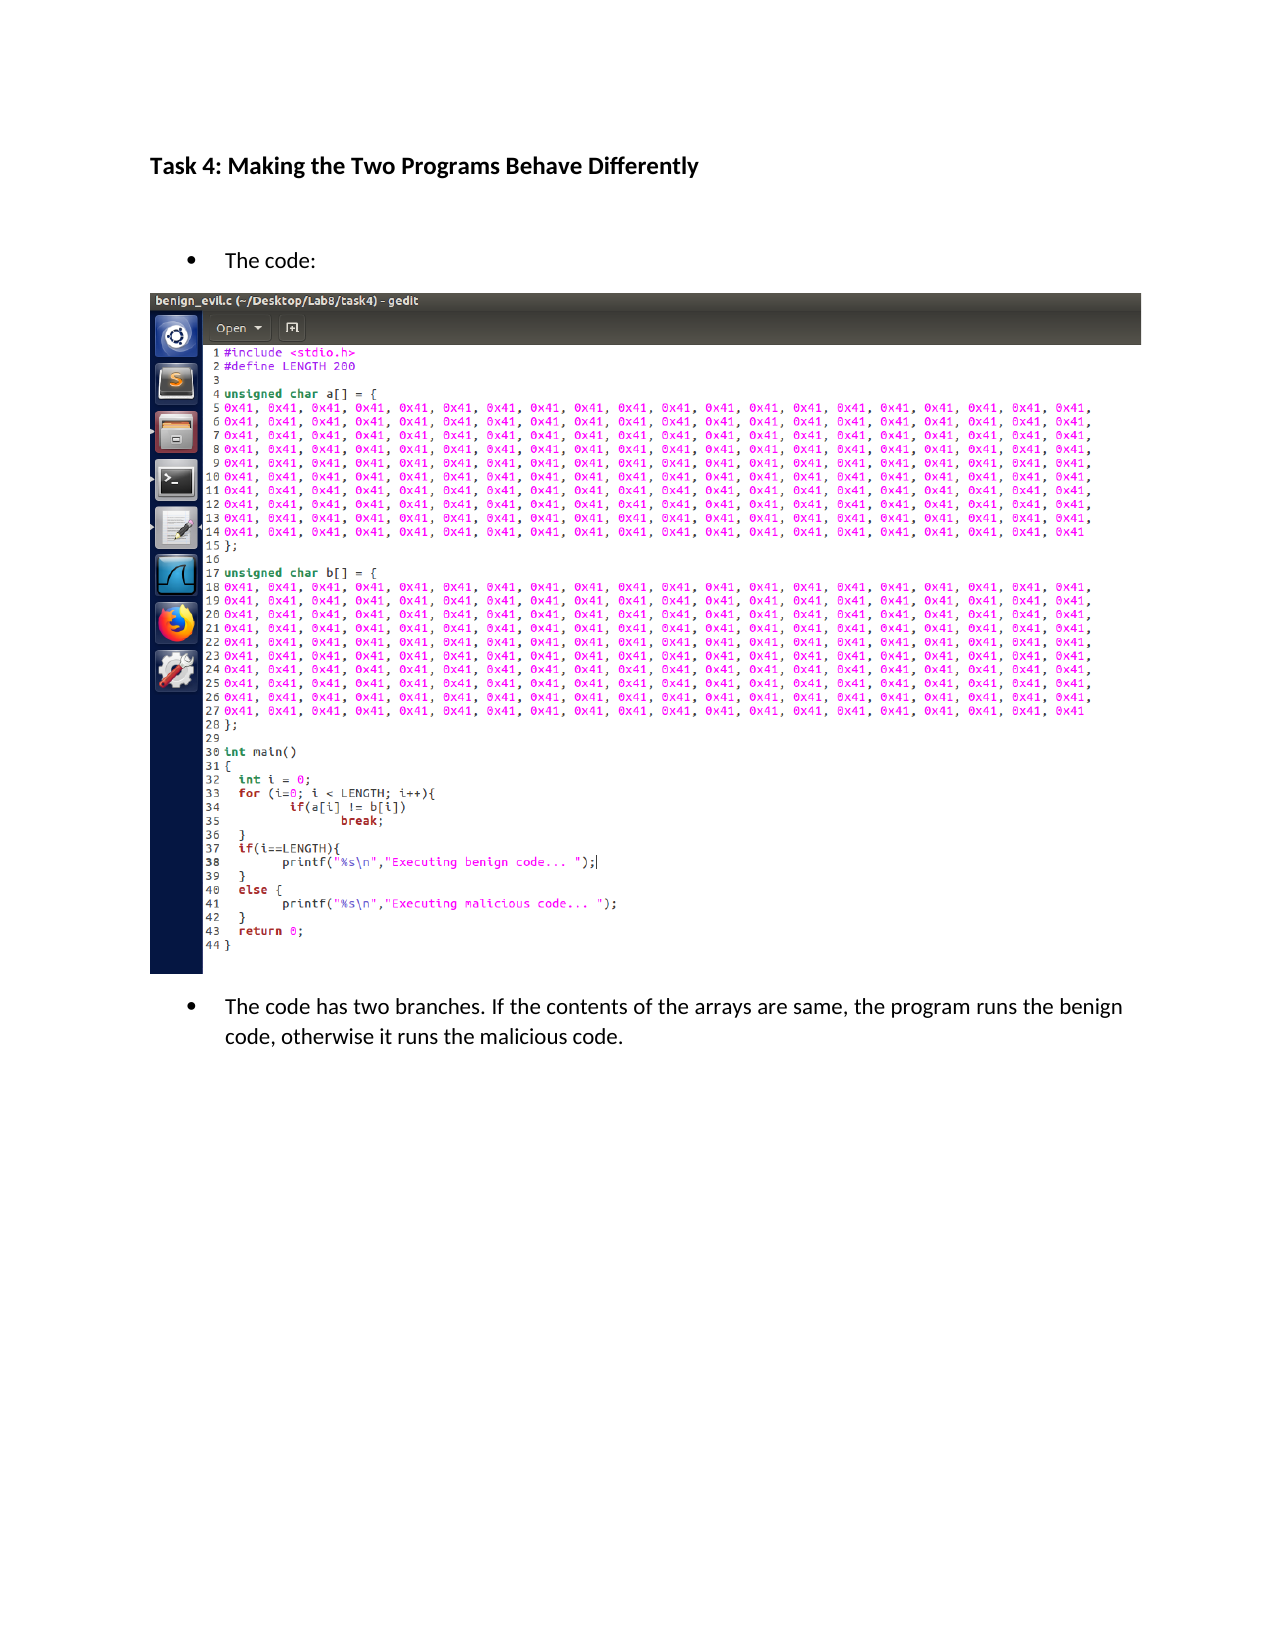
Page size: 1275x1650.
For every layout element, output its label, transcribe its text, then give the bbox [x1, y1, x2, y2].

list The code: [187, 246, 1125, 274]
picture [150, 293, 1142, 974]
list The code has two branches. If the contents of the arrays are same, the program runs the benign code, otherwise it runs the malicious code. [187, 992, 1125, 1050]
text Task 4: Making the Two Programs Behave Differently [150, 150, 1125, 181]
